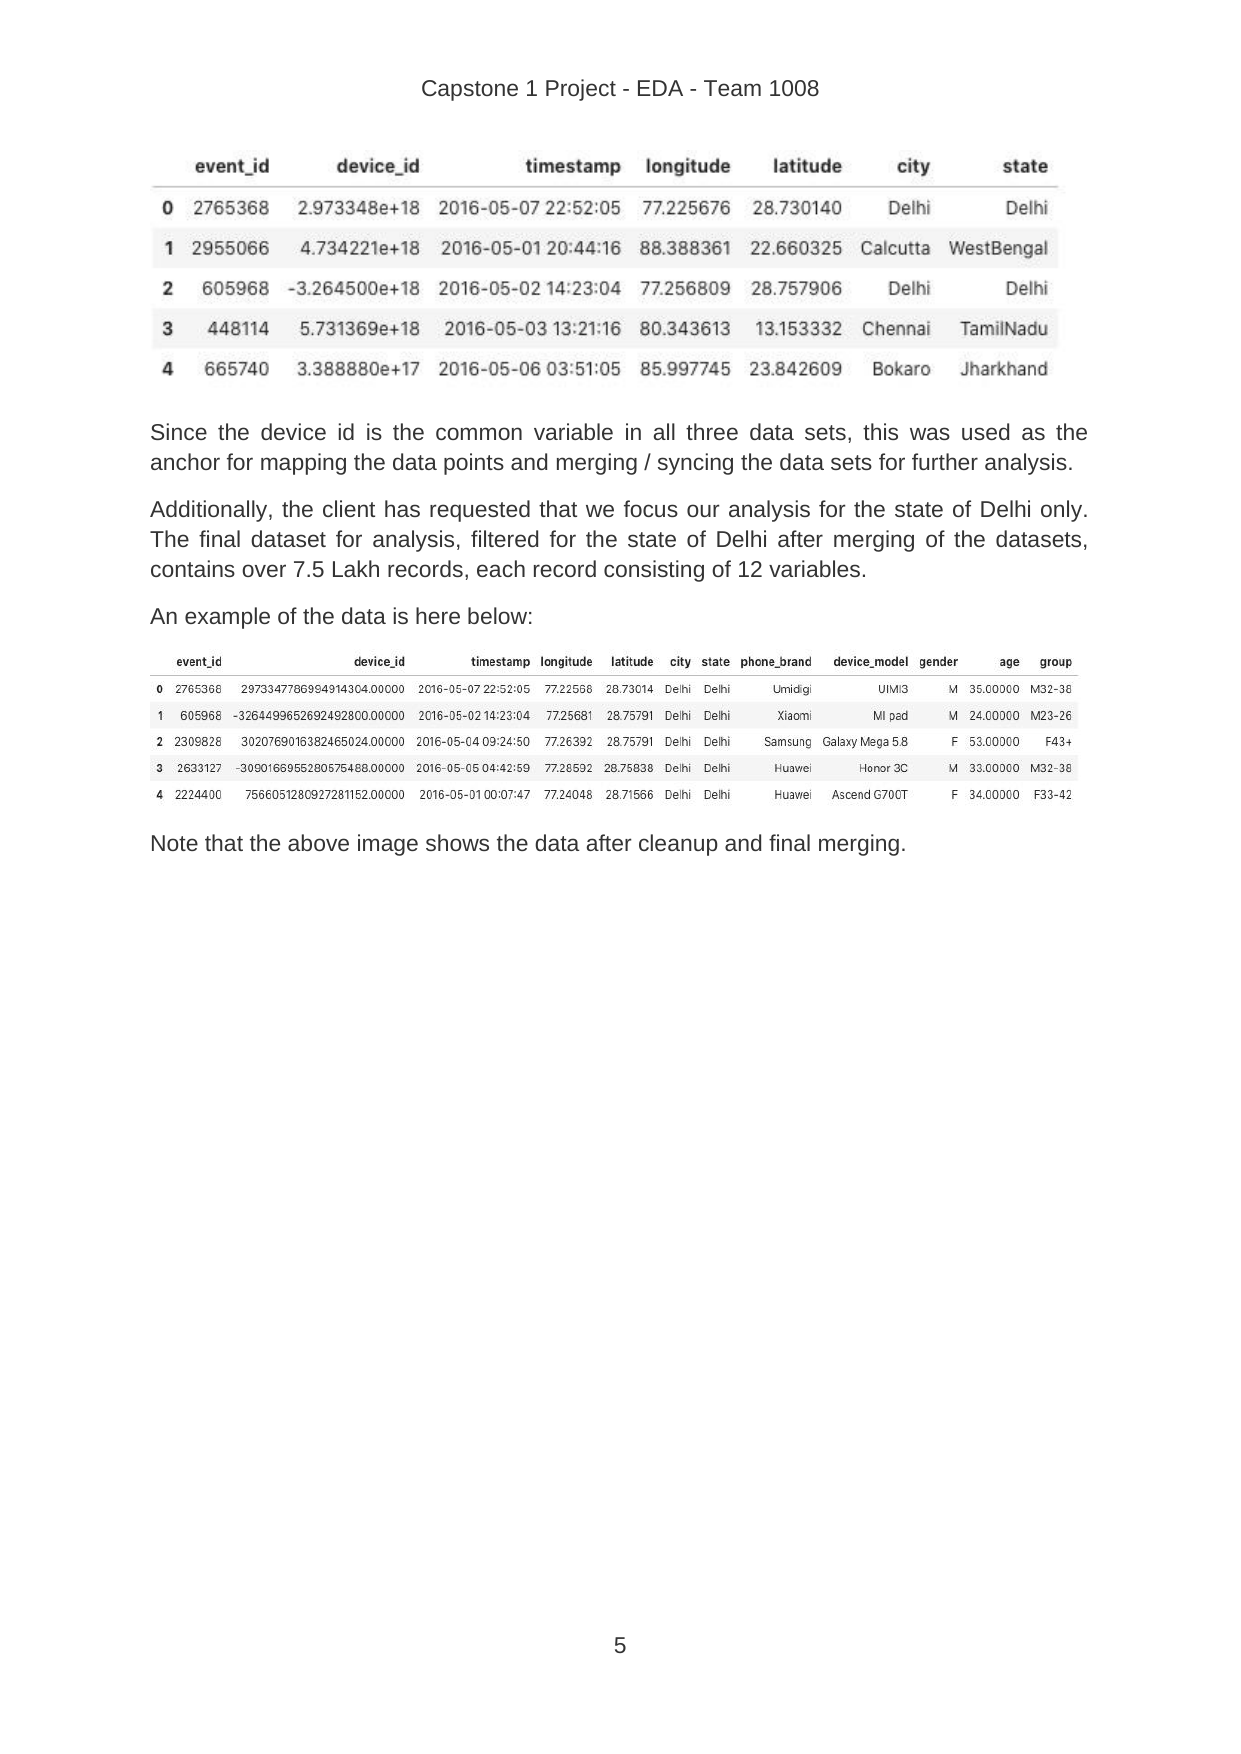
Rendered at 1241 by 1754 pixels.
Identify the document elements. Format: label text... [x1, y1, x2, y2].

text Since the device id is the common variable in all three data sets, this was used as the anchor for mapping the data points and merging / syncing the data sets for further analysis. [150, 418, 1090, 475]
text Note that the above image shows the data after cleanup and final merging. [150, 829, 1090, 856]
text Additionally, the client has requested that we focus our analysis for the state of Delhi only. The final dataset for analysis, filtered for the state of Delhi after merging of the datasets, contains over 7.5 Lakh records, each record consisting of 12 variables. [150, 496, 1090, 582]
text An example of the data is here below: [150, 603, 1090, 629]
picture [150, 649, 1090, 809]
picture [150, 150, 1091, 398]
